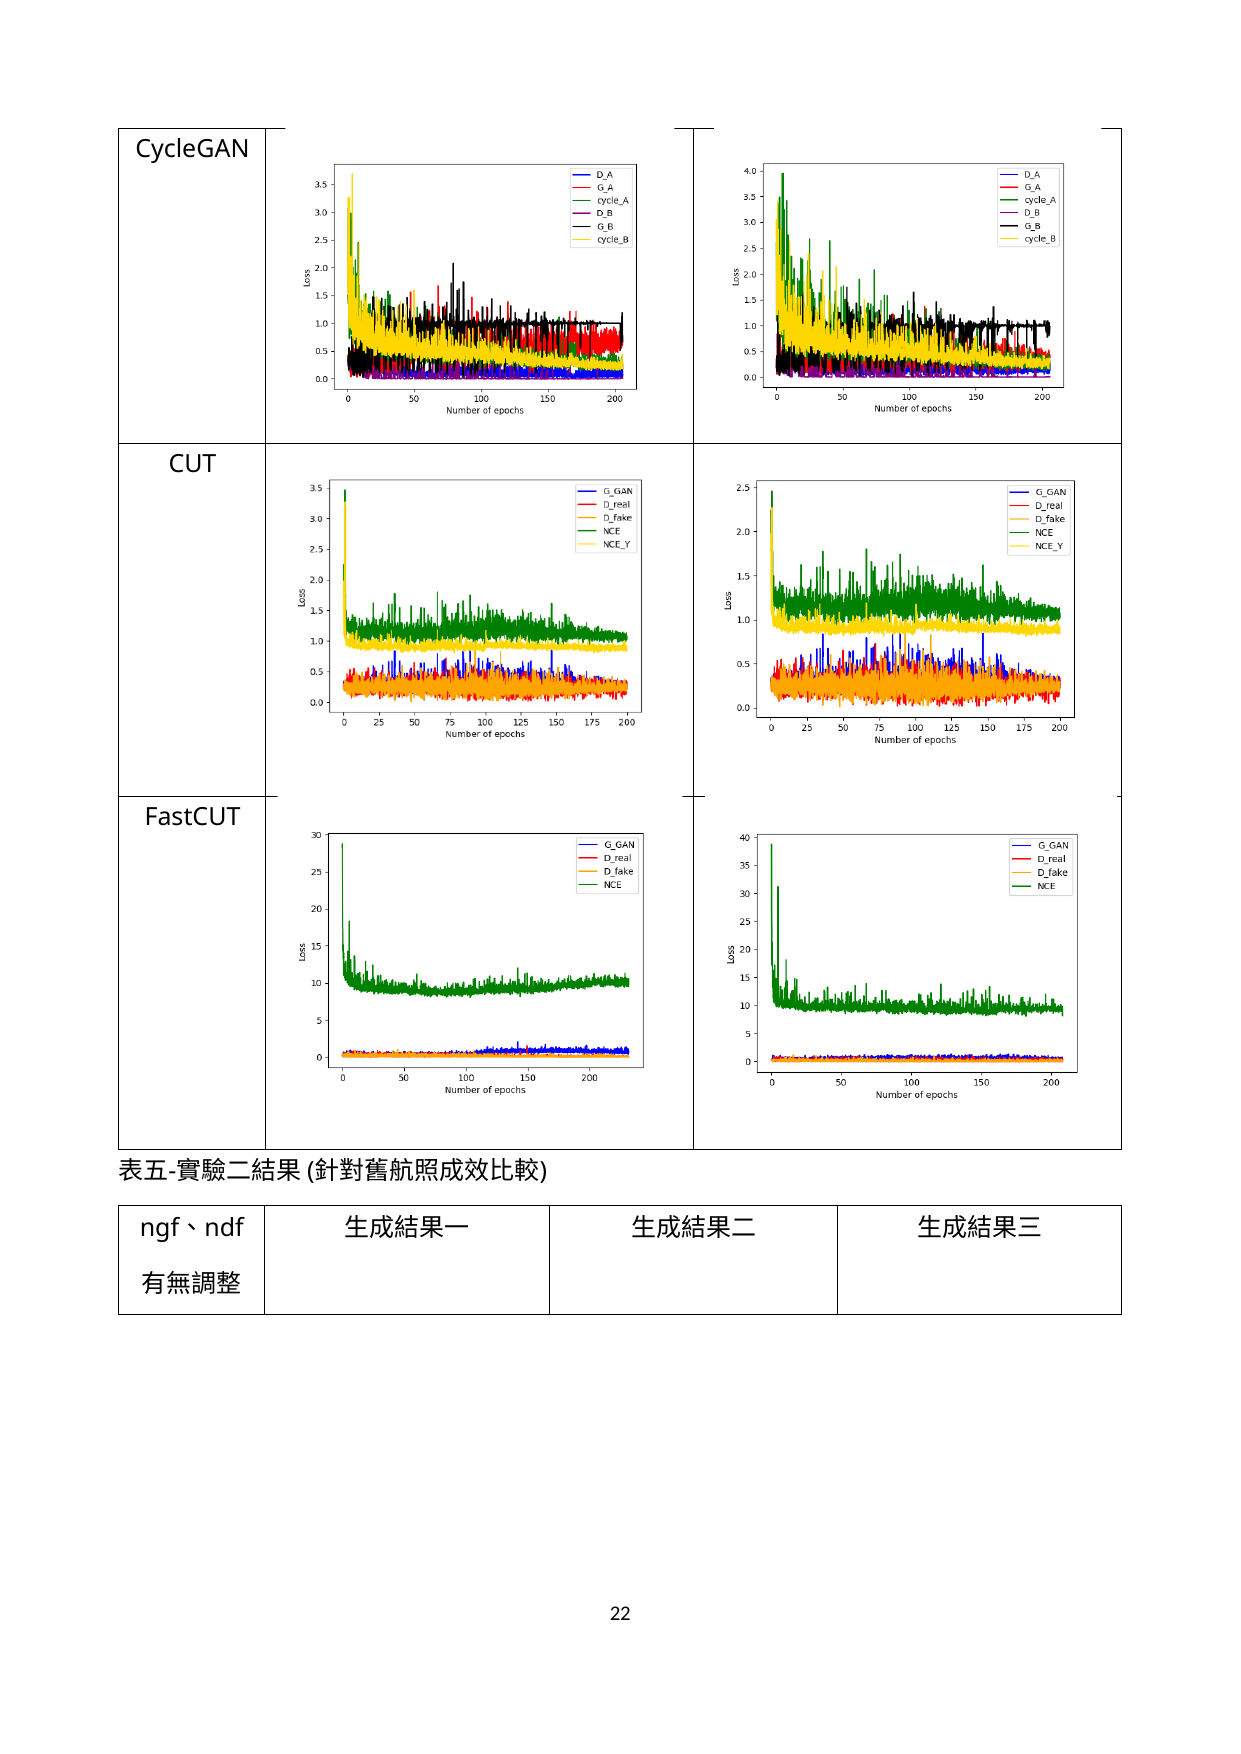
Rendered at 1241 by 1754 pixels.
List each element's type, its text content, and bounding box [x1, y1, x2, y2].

table_header 生成結果三 [838, 1206, 1121, 1314]
picture [705, 796, 1118, 1106]
table_header ngf、ndf有無調整 [119, 1206, 264, 1314]
table_cell [694, 129, 1121, 443]
text 表五-實驗二結果 (針對舊航照成效比較) [118, 1150, 1122, 1187]
table_cell [266, 129, 693, 443]
table_cell [694, 797, 1121, 1149]
table_cell [266, 797, 693, 1149]
picture [705, 444, 1115, 751]
table_cell FastCUT [119, 797, 265, 1149]
table_cell CUT [119, 444, 265, 796]
picture [285, 128, 675, 421]
table_header 生成結果二 [550, 1206, 837, 1314]
table_cell [694, 444, 1121, 796]
table_header 生成結果一 [265, 1206, 549, 1314]
picture [277, 796, 683, 1101]
picture [714, 128, 1102, 419]
table_cell CycleGAN [119, 129, 265, 443]
picture [279, 444, 681, 745]
table_cell [266, 444, 693, 796]
